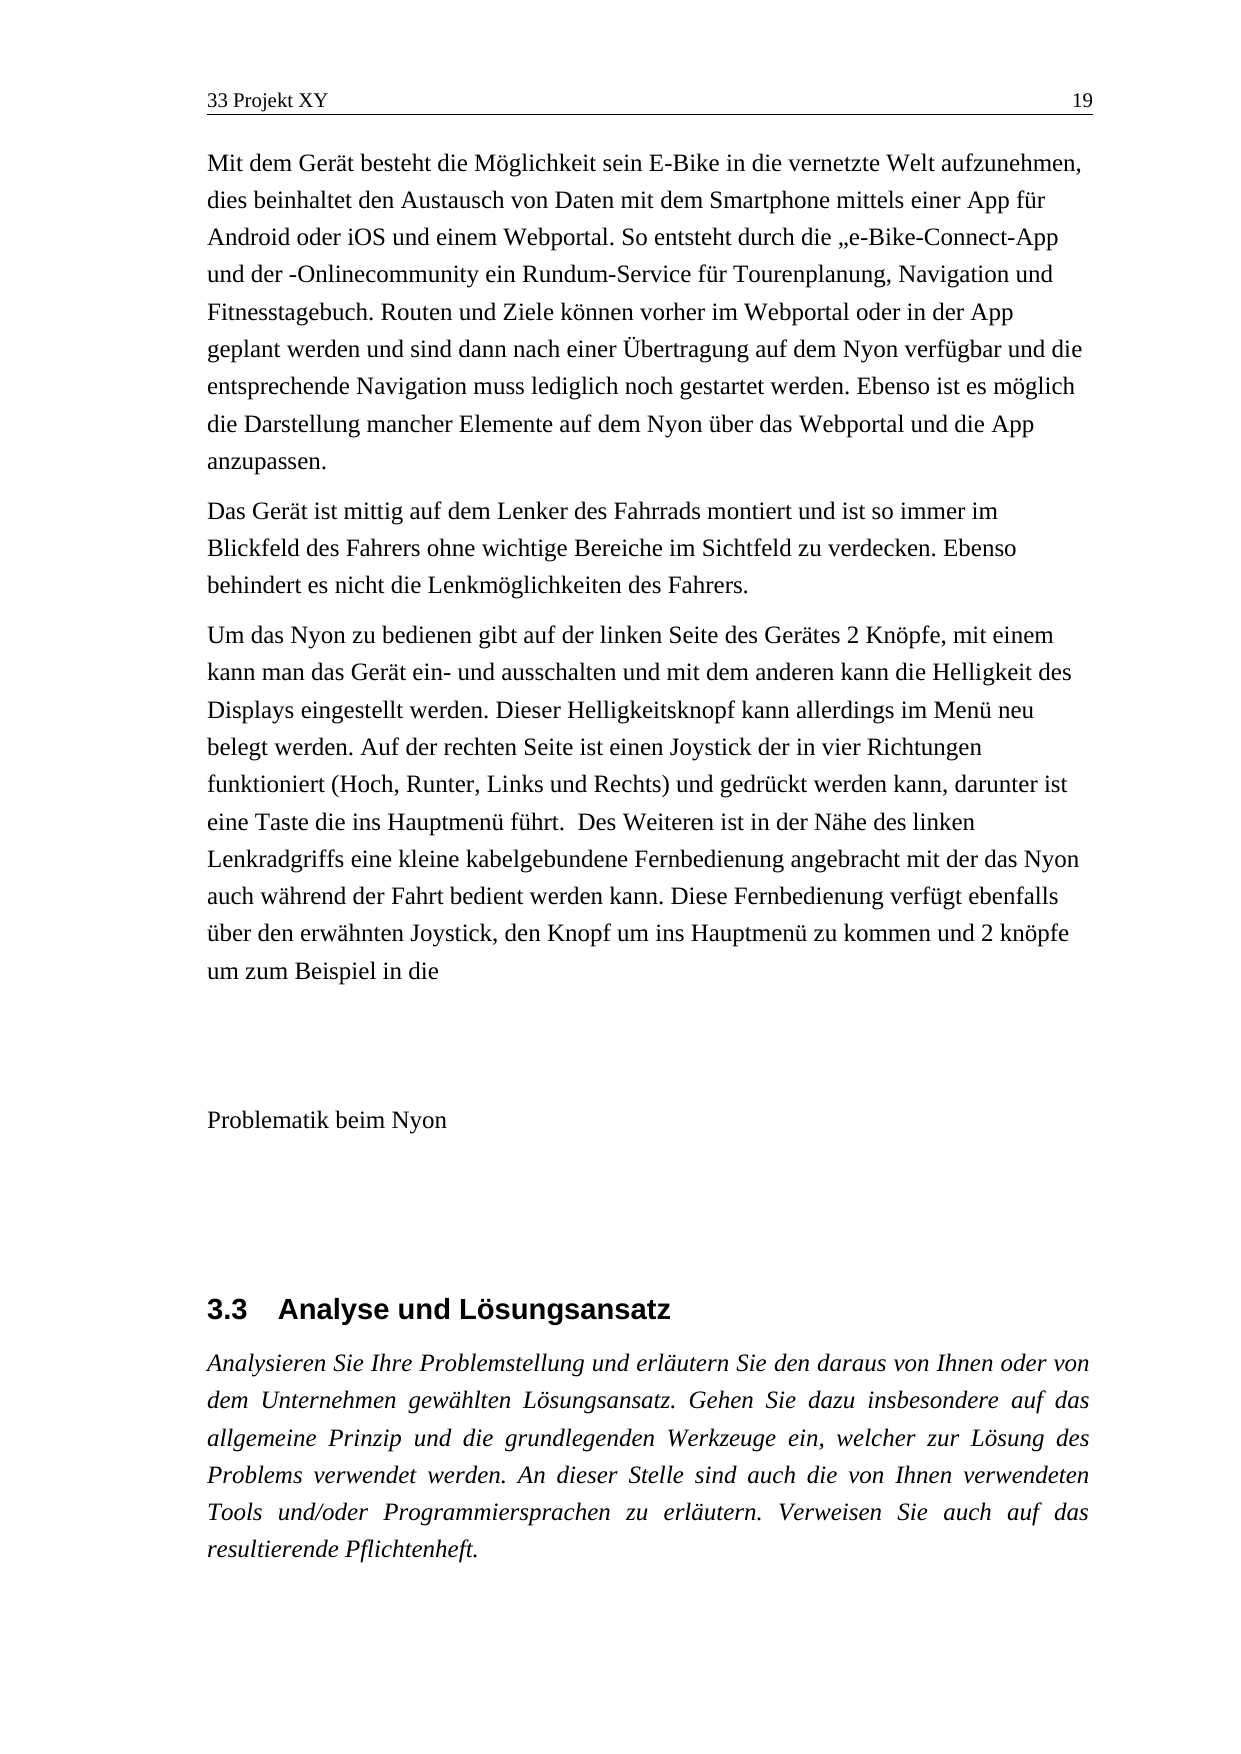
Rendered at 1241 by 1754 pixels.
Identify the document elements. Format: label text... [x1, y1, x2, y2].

text Problematik beim Nyon [207, 1105, 1093, 1134]
text Mit dem Gerät besteht die Möglichkeit sein E-Bike in die vernetzte Welt aufzunehmen, dies beinhaltet den Austausch von Daten mit dem Smartphone mittels einer App für Android oder iOS und einem Webportal. So entsteht durch die „e-Bike-Connect-App und der -Onlinecommunity ein Rundum-Service für Tourenplanung, Navigation und Fitnesstagebuch. Routen und Ziele können vorher im Webportal oder in der App geplant werden und sind dann nach einer Übertragung auf dem Nyon verfügbar und die entsprechende Navigation muss lediglich noch gestartet werden. Ebenso ist es möglich die Darstellung mancher Elemente auf dem Nyon über das Webportal und die App anzupassen. [207, 148, 1093, 475]
subtitle Analyse und Lösungsansatz [207, 1292, 1093, 1326]
text Um das Nyon zu bedienen gibt auf der linken Seite des Gerätes 2 Knöpfe, mit einem kann man das Gerät ein- und ausschalten und mit dem anderen kann die Helligkeit des Displays eingestellt werden. Dieser Helligkeitsknopf kann allerdings im Menü neu belegt werden. Auf der rechten Seite ist einen Joystick der in vier Richtungen funktioniert (Hoch, Runter, Links und Rechts) und gedrückt werden kann, darunter ist eine Taste die ins Hauptmenü führt. Des Weiteren ist in der Nähe des linken Lenkradgriffs eine kleine kabelgebundene Fernbedienung angebracht mit der das Nyon auch während der Fahrt bedient werden kann. Diese Fernbedienung verfügt ebenfalls über den erwähnten Joystick, den Knopf um ins Hauptmenü zu kommen und 2 knöpfe um zum Beispiel in die [207, 620, 1093, 984]
text Analysieren Sie Ihre Problemstellung und erläutern Sie den daraus von Ihnen oder von dem Unternehmen gewählten Lösungsansatz. Gehen Sie dazu insbesondere auf das allgemeine Prinzip und die grundlegenden Werkzeuge ein, welcher zur Lösung des Problems verwendet werden. An dieser Stelle sind auch die von Ihnen verwendeten Tools und/oder Programmiersprachen zu erläutern. Verweisen Sie auch auf das resultierende Pflichtenheft. [207, 1348, 1093, 1563]
text Das Gerät ist mittig auf dem Lenker des Fahrrads montiert und ist so immer im Blickfeld des Fahrers ohne wichtige Bereiche im Sichtfeld zu verdecken. Ebenso behindert es nicht die Lenkmöglichkeiten des Fahrers. [207, 496, 1093, 599]
